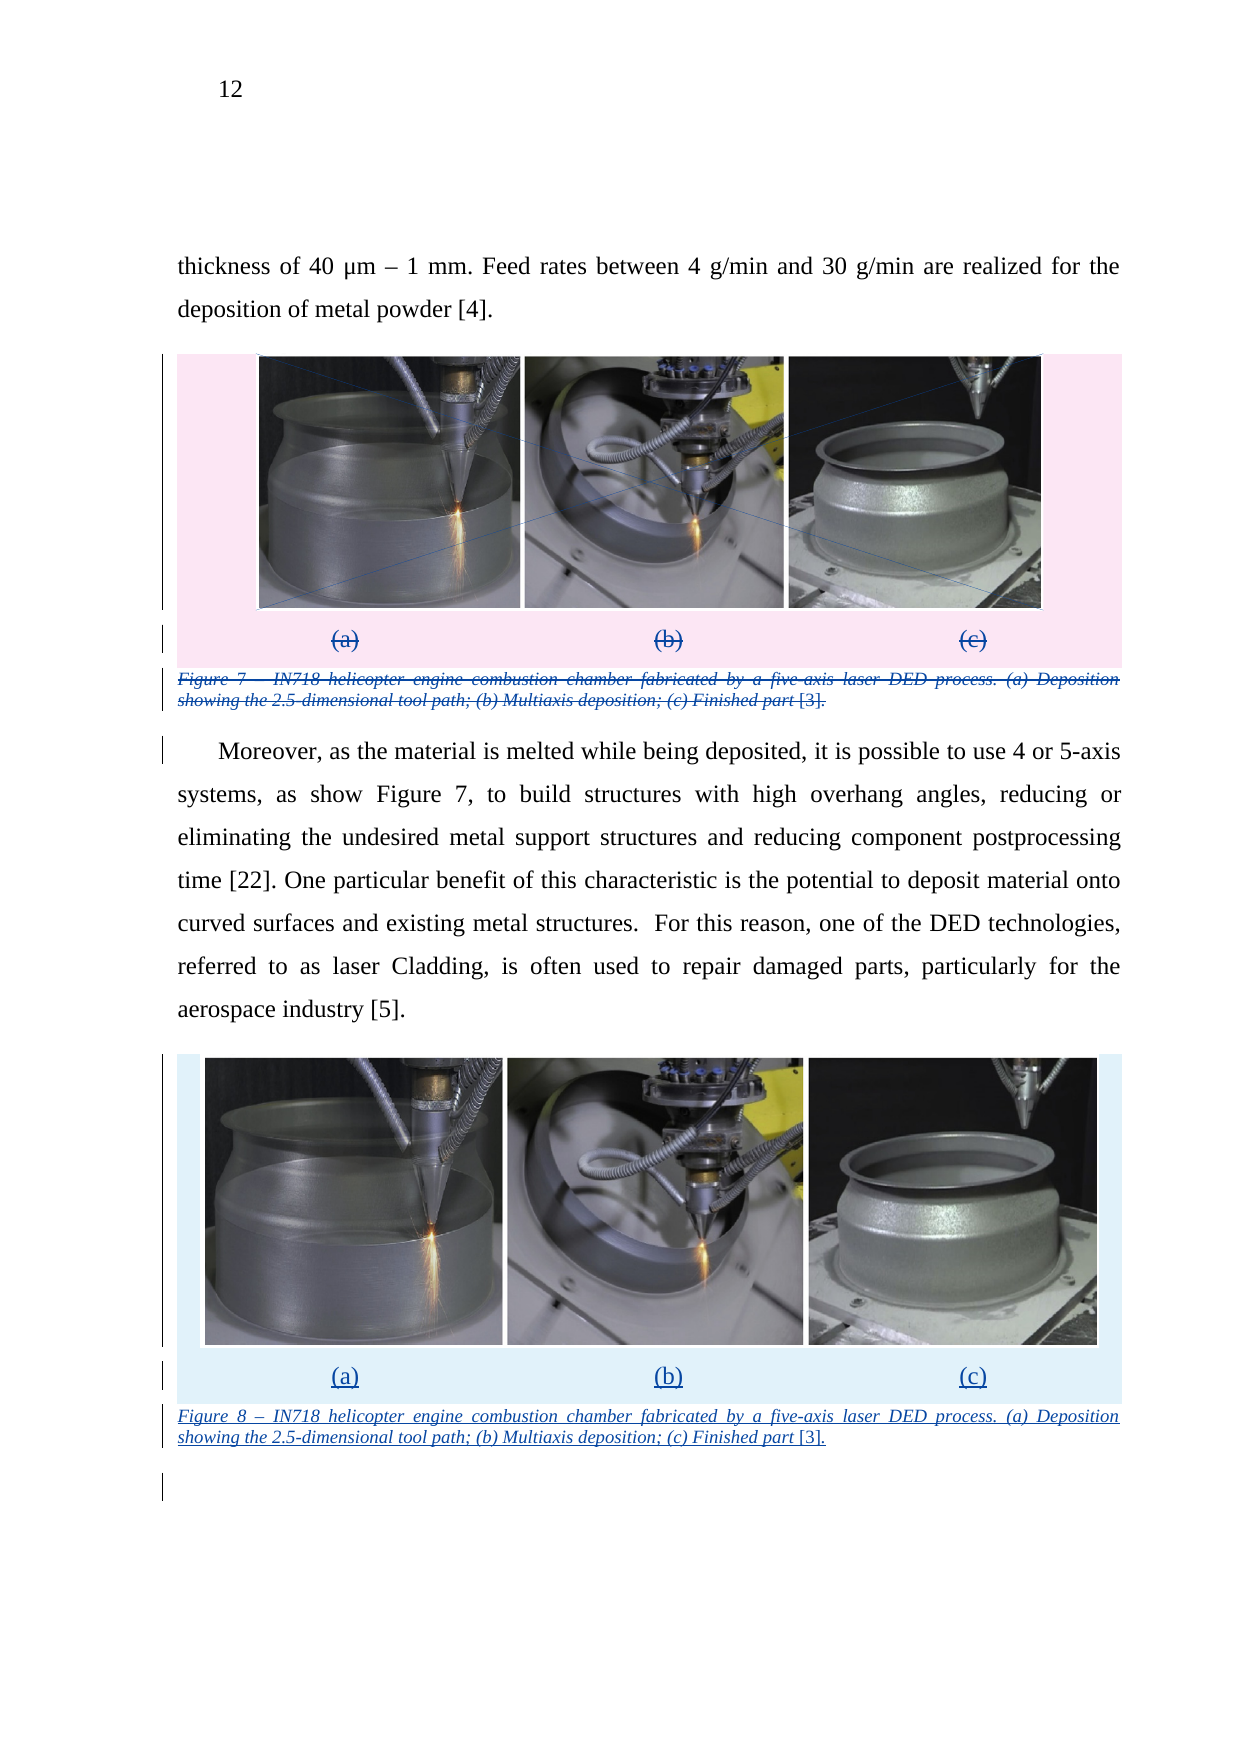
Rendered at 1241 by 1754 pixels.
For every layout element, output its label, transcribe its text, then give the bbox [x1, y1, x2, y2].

picture [257, 483, 1042, 611]
text Moreover, as the material is melted while being deposited, it is possible to use 4 or 5-axis systems, as show , to build structures with high overhang angles, reducing or eliminating the undesired metal support structures and reducing component postprocessing time [22]. One particular benefit of this characteristic is the potential to deposit material onto curved surfaces and existing metal structures. For this reason, one of the DED technologies, referred to as laser Cladding, is often used to repair damaged parts, particularly for the aerospace industry [5]. [177, 736, 1122, 1023]
picture [256, 355, 646, 609]
picture [258, 353, 1041, 481]
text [177, 251, 1122, 323]
picture [200, 1054, 1099, 1348]
picture [653, 354, 1044, 609]
